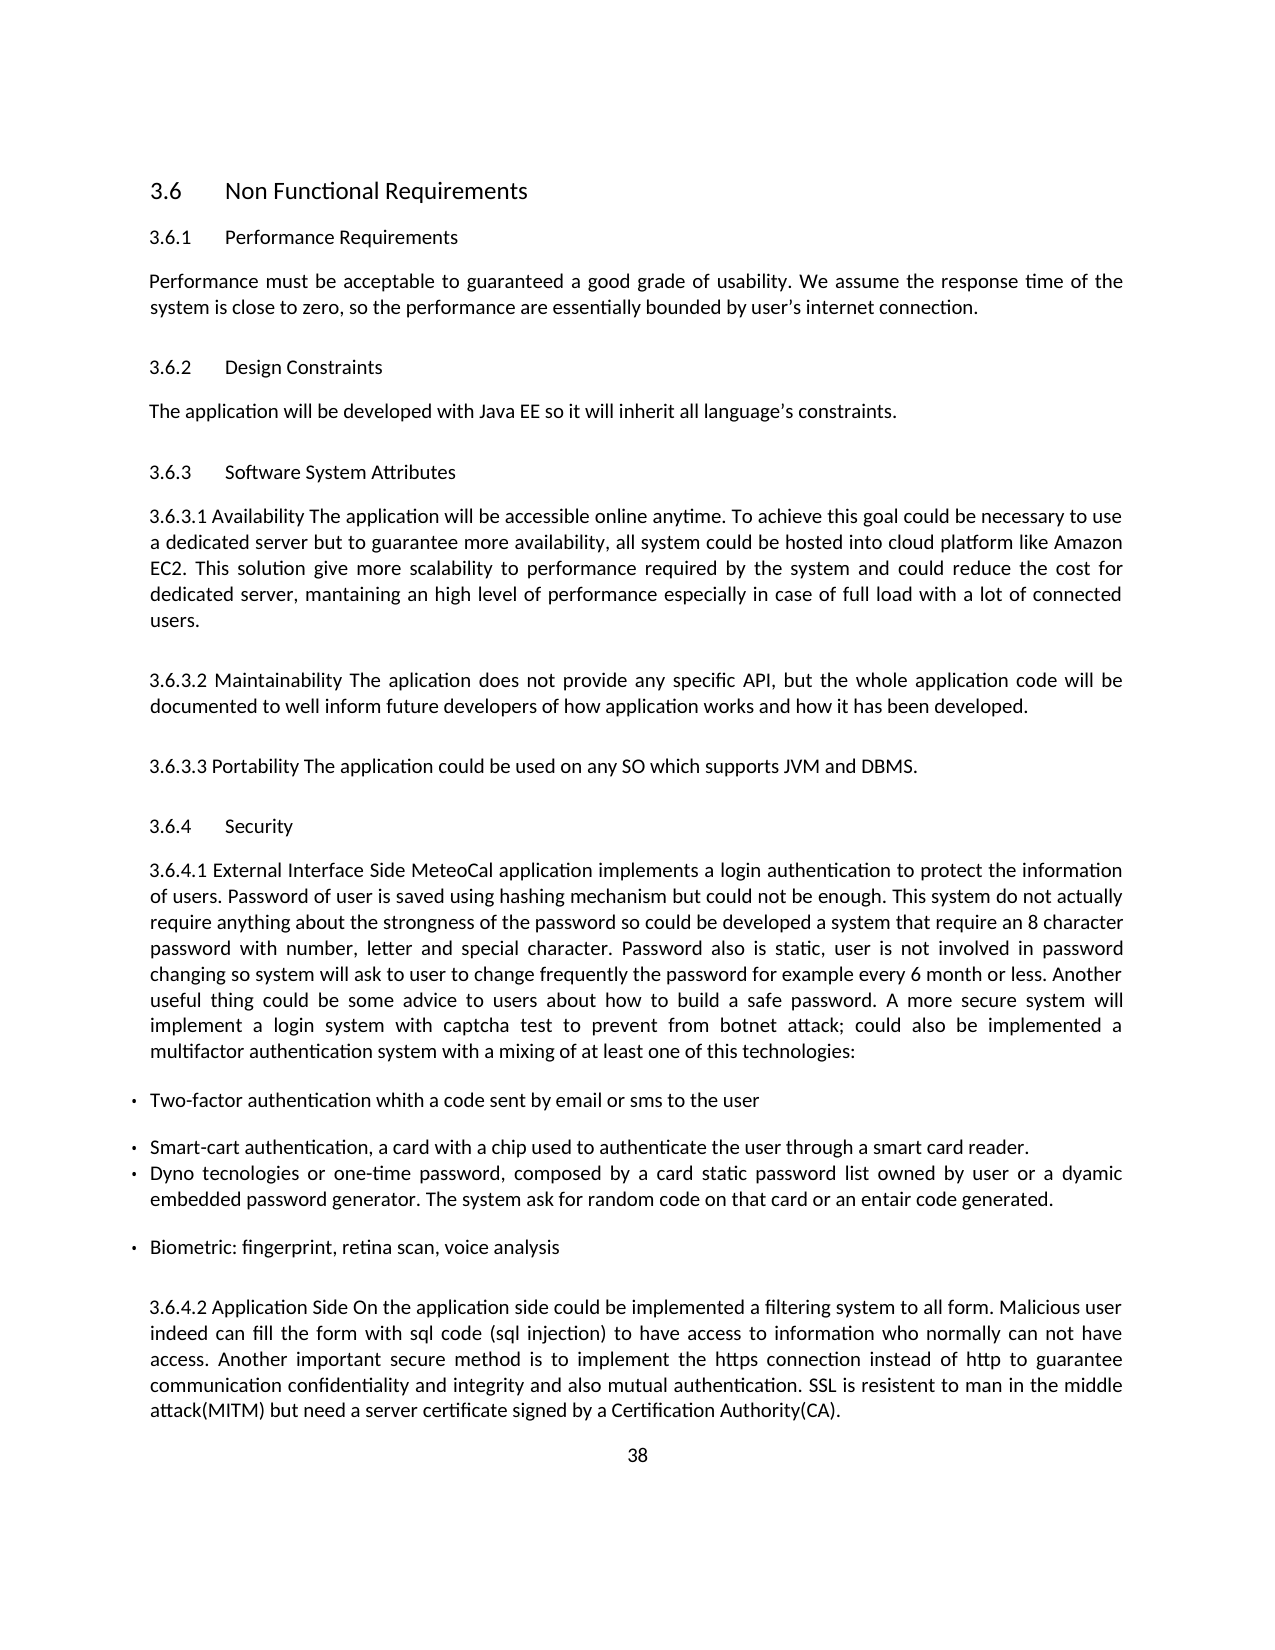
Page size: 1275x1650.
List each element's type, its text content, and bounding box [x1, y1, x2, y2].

text 3.6.3.1 Availability The application will be accessible online anytime. To achieve this goal could be necessary to use a dedicated server but to guarantee more availability, all system could be hosted into cloud platform like Amazon EC2. This solution give more scalability to performance required by the system and could reduce the cost for dedicated server, mantaining an high level of performance especially in case of full load with a lot of connected users. [149, 503, 1125, 632]
text 3.6.2 Design Constraints [149, 354, 1125, 380]
text 3.6.4.1 External Interface Side MeteoCal application implements a login authentication to protect the information of users. Password of user is saved using hashing mechanism but could not be enough. This system do not actually require anything about the strongness of the password so could be developed a system that require an 8 character password with number, letter and special character. Password also is static, user is not involved in password changing so system will ask to user to change frequently the password for example every 6 month or less. Another useful thing could be some advice to users about how to build a safe password. A more secure system will implement a login system with captcha test to prevent from botnet attack; could also be implemented a multifactor authentication system with a mixing of at least one of this technologies: [149, 858, 1125, 1064]
text 3.6.4 Security [149, 813, 1125, 838]
text 3.6.3.2 Maintainability The aplication does not provide any specific API, but the whole application code will be documented to well inform future developers of how application works and how it has been developed. [149, 667, 1125, 718]
text 3.6.4.2 Application Side On the application side could be implemented a filtering system to all form. Malicious user indeed can fill the form with sql code (sql injection) to have access to information who normally can not have access. Another important secure method is to implement the https connection instead of http to guarantee communication confidentiality and integrity and also mutual authentication. SSL is resistent to man in the middle attack(MITM) but need a server certificate signed by a Certification Authority(CA). [149, 1294, 1125, 1423]
text 3.6.1 Performance Requirements [149, 224, 1125, 249]
subtitle Non Functional Requirements [150, 175, 1125, 206]
text The application will be developed with Java EE so it will inherit all language’s constraints. [149, 399, 1125, 424]
list Two-factor authentication whith a code sent by email or sms to the user [129, 1087, 1125, 1112]
list Smart-cart authentication, a card with a chip used to authenticate the user through a smart card reader. [129, 1134, 1125, 1159]
text 3.6.3.3 Portability The application could be used on any SO which supports JVM and DBMS. [149, 753, 1125, 778]
list Biometric: fingerprint, retina scan, voice analysis [129, 1234, 1125, 1259]
text 3.6.3 Software System Attributes [149, 459, 1125, 484]
text Performance must be acceptable to guaranteed a good grade of usability. We assume the response time of the system is close to zero, so the performance are essentially bounded by user’s internet connection. [149, 268, 1125, 319]
list Dyno tecnologies or one-time password, composed by a card static password list owned by user or a dyamic embedded password generator. The system ask for random code on that card or an entair code generated. [129, 1160, 1125, 1211]
